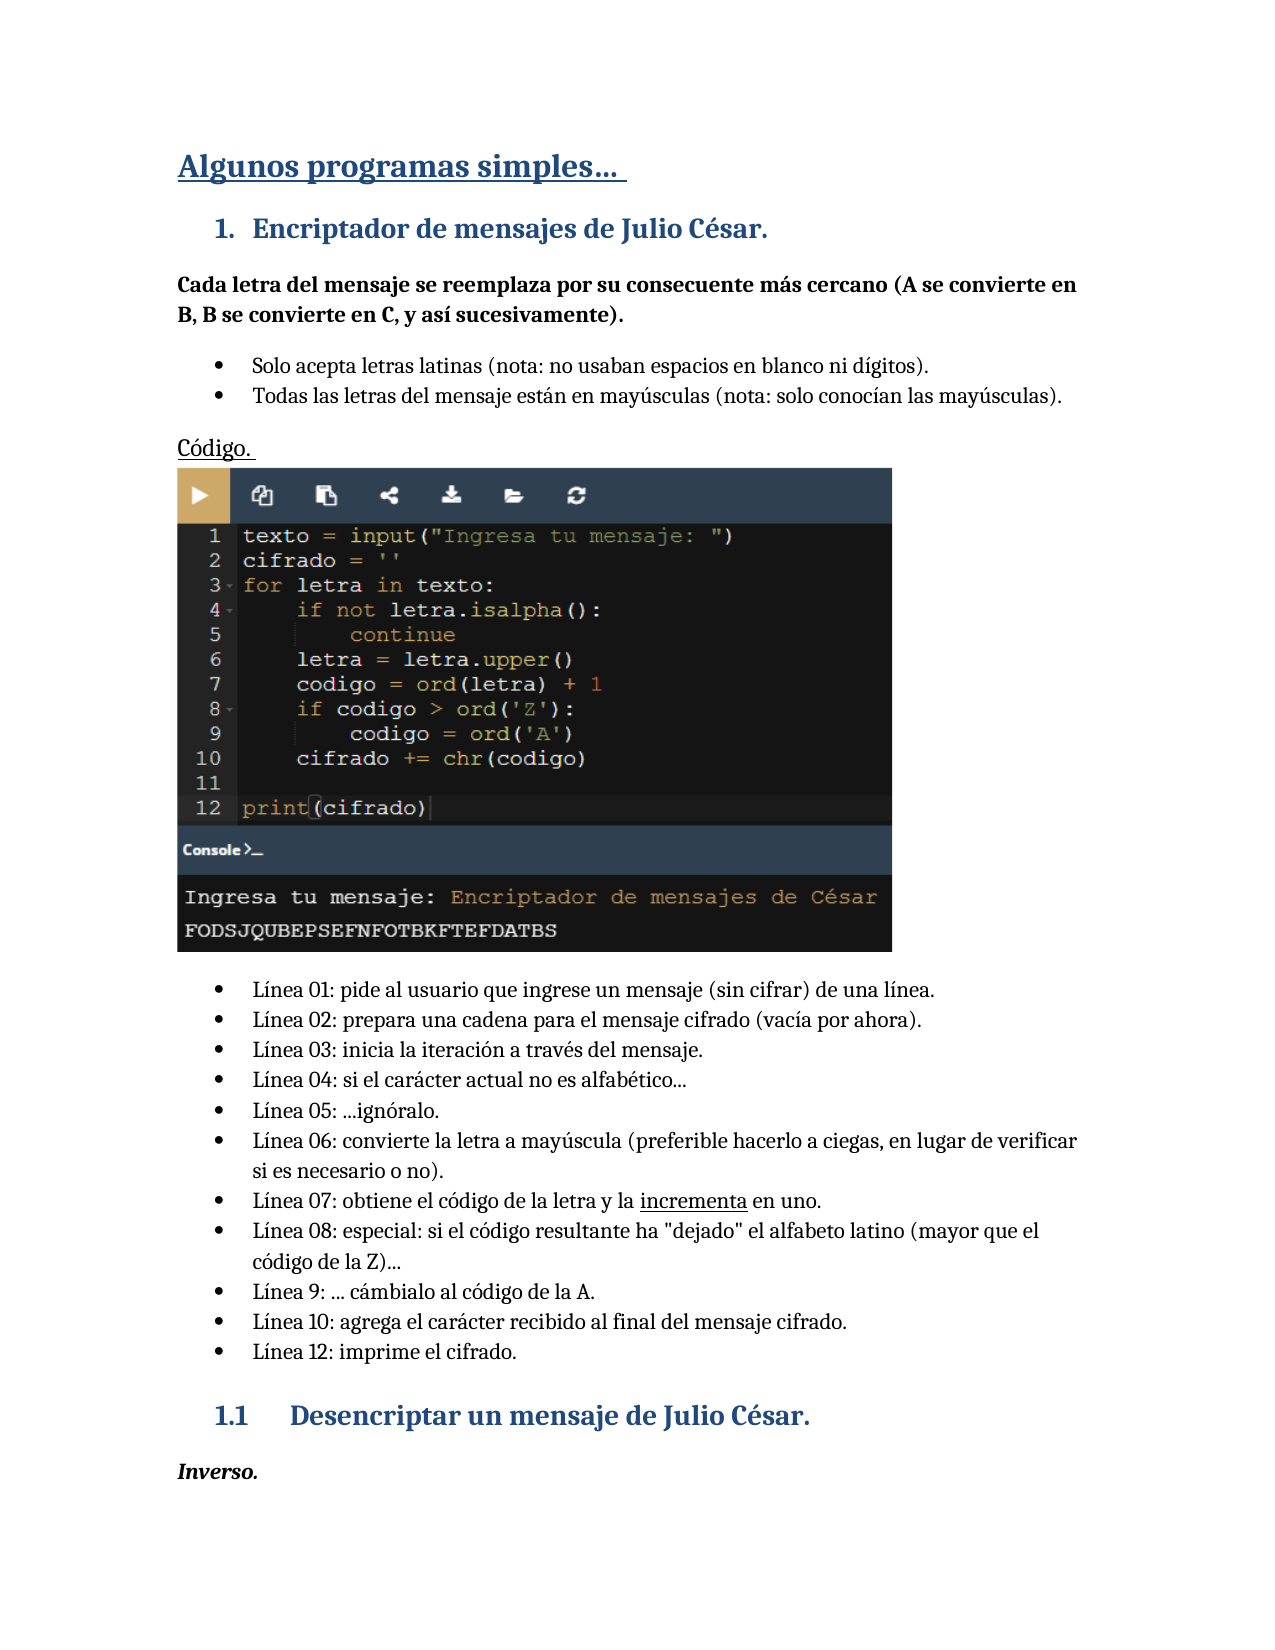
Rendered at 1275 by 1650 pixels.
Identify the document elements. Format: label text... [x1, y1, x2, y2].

list Línea 05: ...ignóralo. [215, 1097, 1098, 1124]
picture [177, 467, 893, 952]
list Línea 01: pide al usuario que ingrese un mensaje (sin cifrar) de una línea. [215, 977, 1098, 1003]
list Línea 12: imprime el cifrado. [215, 1339, 1098, 1366]
text Algunos programas simples… [177, 148, 1098, 186]
list Línea 10: agrega el carácter recibido al final del mensaje cifrado. [215, 1309, 1098, 1335]
list Línea 06: convierte la letra a mayúscula (preferible hacerlo a ciegas, en lugar de verificar si es necesario o no). [215, 1128, 1098, 1184]
list Línea 04: si el carácter actual no es alfabético... [215, 1067, 1098, 1094]
list Encriptador de mensajes de Julio César. [215, 212, 1098, 246]
list Solo acepta letras latinas (nota: no usaban espacios en blanco ni dígitos). [215, 353, 1098, 379]
list Desencriptar un mensaje de Julio César. [215, 1399, 1098, 1433]
text Cada letra del mensaje se reemplaza por su consecuente más cercano (A se convierte en B, B se convierte en C, y así sucesivamente). [177, 272, 1098, 328]
list Todas las letras del mensaje están en mayúsculas (nota: solo conocían las mayúsculas). [215, 383, 1098, 410]
list Línea 02: prepara una cadena para el mensaje cifrado (vacía por ahora). [215, 1007, 1098, 1033]
list Línea 07: obtiene el código de la letra y la incrementa en uno. [215, 1188, 1098, 1214]
list Línea 08: especial: si el código resultante ha "dejado" el alfabeto latino (mayor que el código de la Z)... [215, 1218, 1098, 1275]
list Línea 9: ... cámbialo al código de la A. [215, 1279, 1098, 1305]
list Línea 03: inicia la iteración a través del mensaje. [215, 1037, 1098, 1063]
text Inverso. [177, 1459, 1098, 1485]
